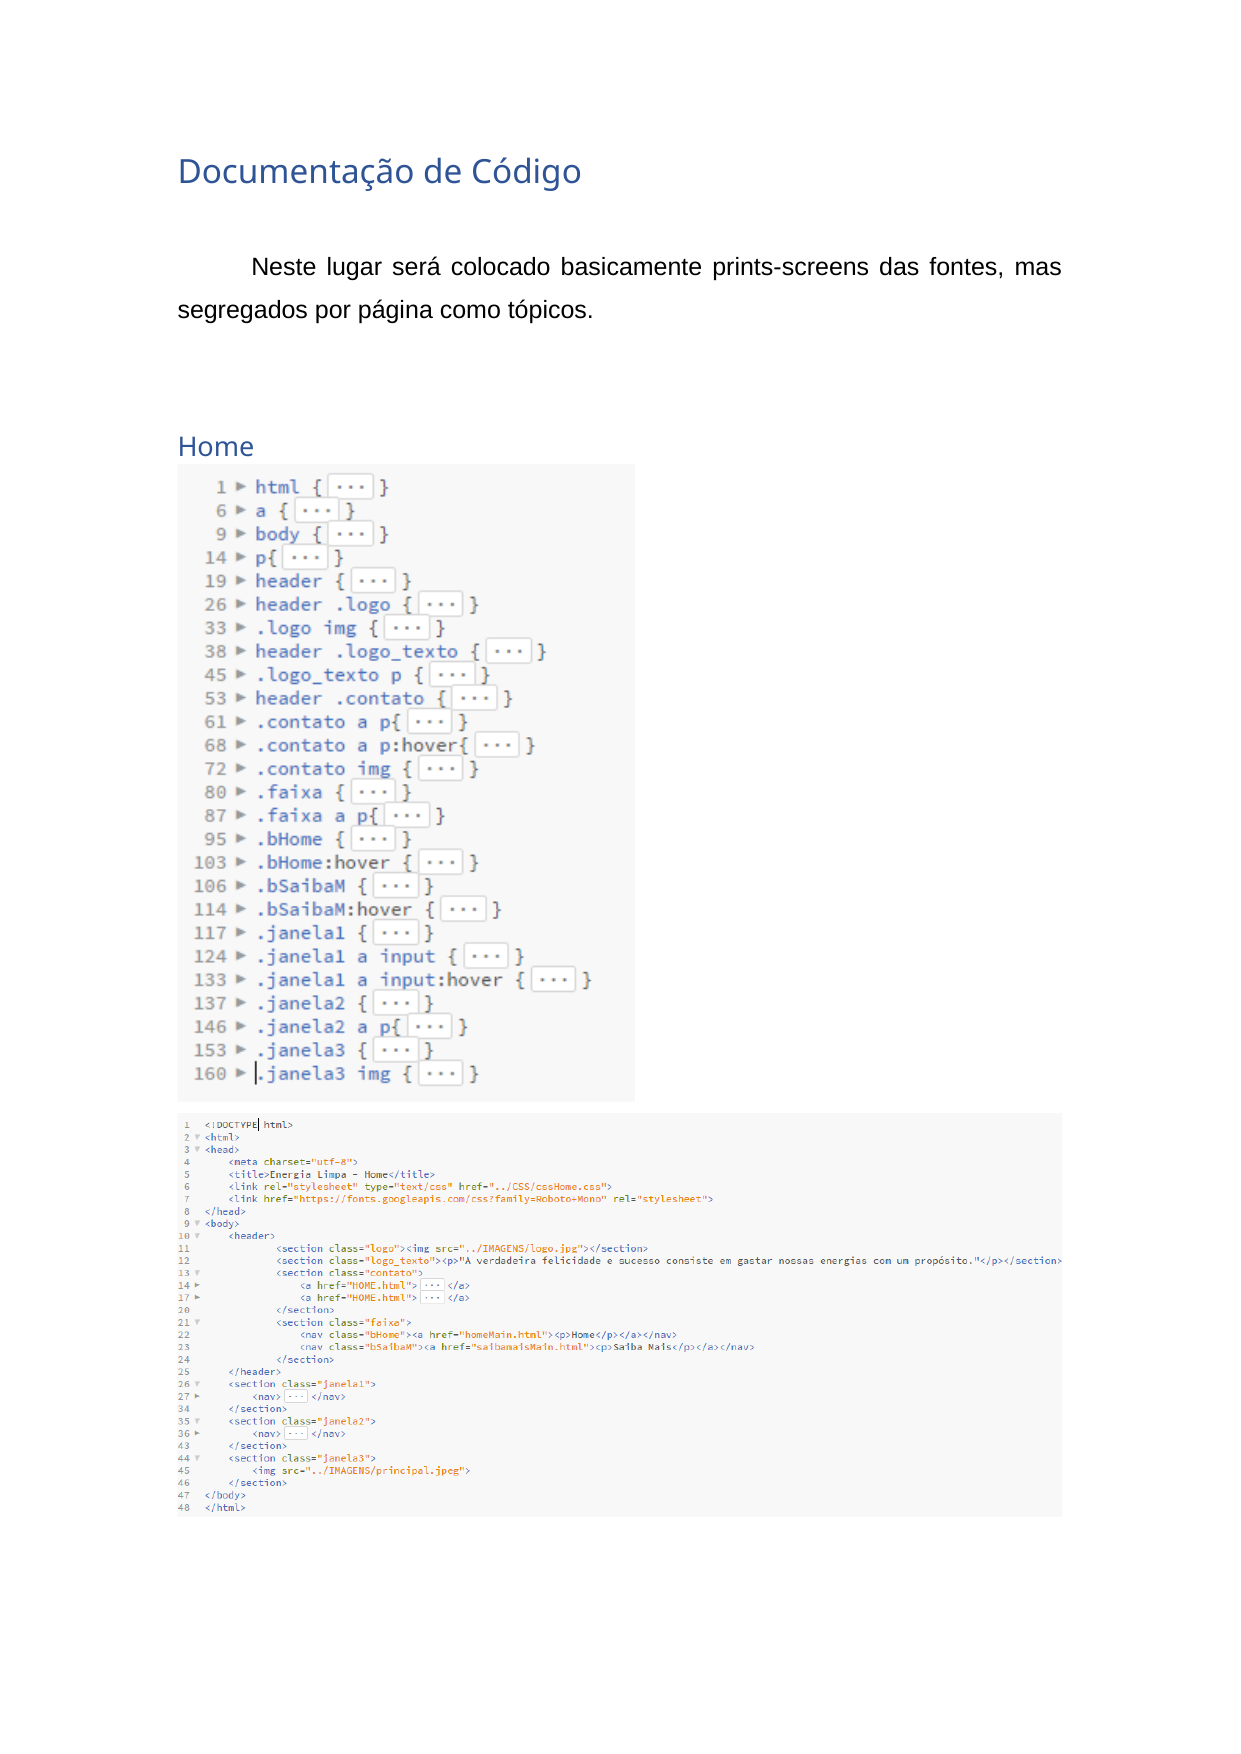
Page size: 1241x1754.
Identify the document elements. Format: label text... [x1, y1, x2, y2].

text Neste lugar será colocado basicamente prints-screens das fontes, mas segregados por página como tópicos. [177, 252, 1063, 324]
subtitle Home [177, 427, 1063, 464]
subtitle Documentação de Código [177, 148, 1063, 193]
picture [177, 464, 635, 1102]
picture [177, 1113, 1063, 1517]
